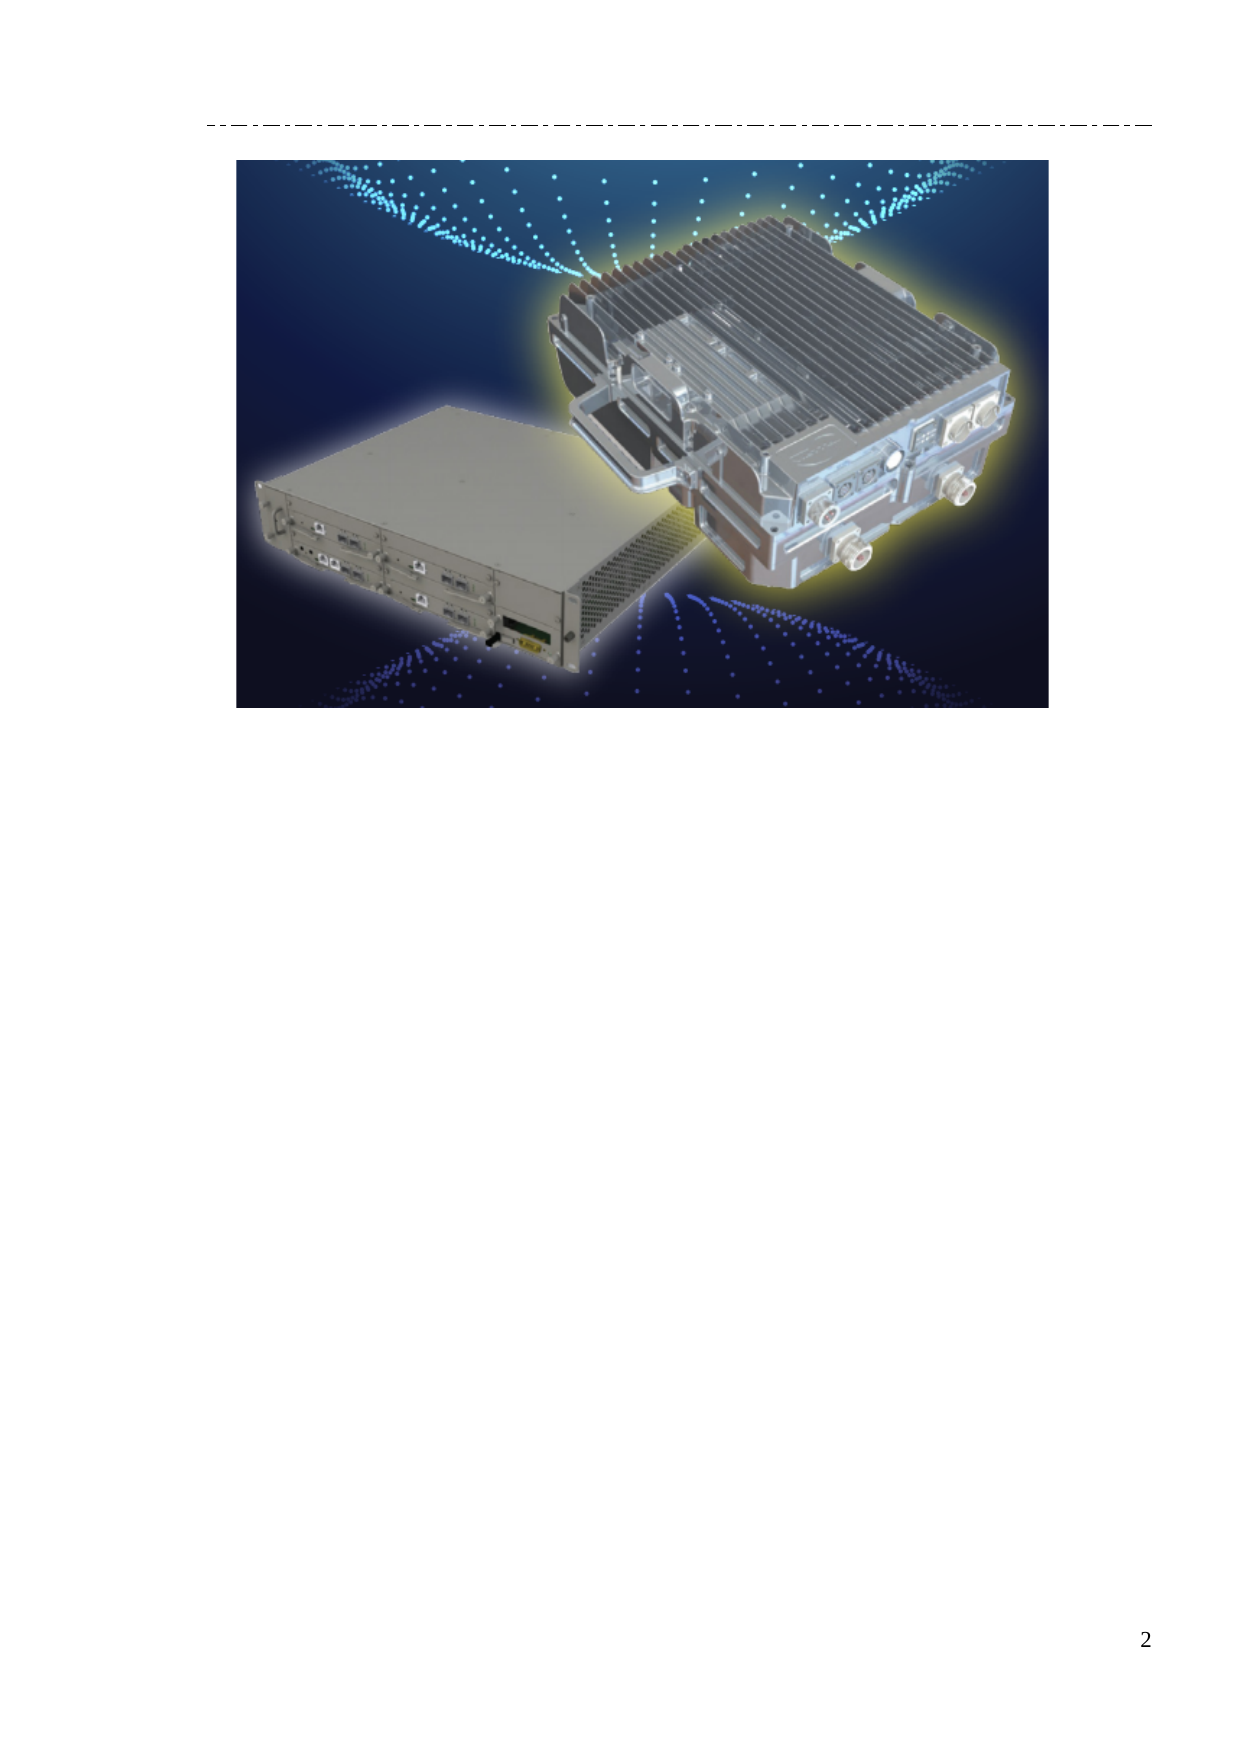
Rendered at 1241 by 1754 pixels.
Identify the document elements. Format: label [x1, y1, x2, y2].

table_header [225, 148, 1149, 721]
picture [236, 160, 1049, 708]
